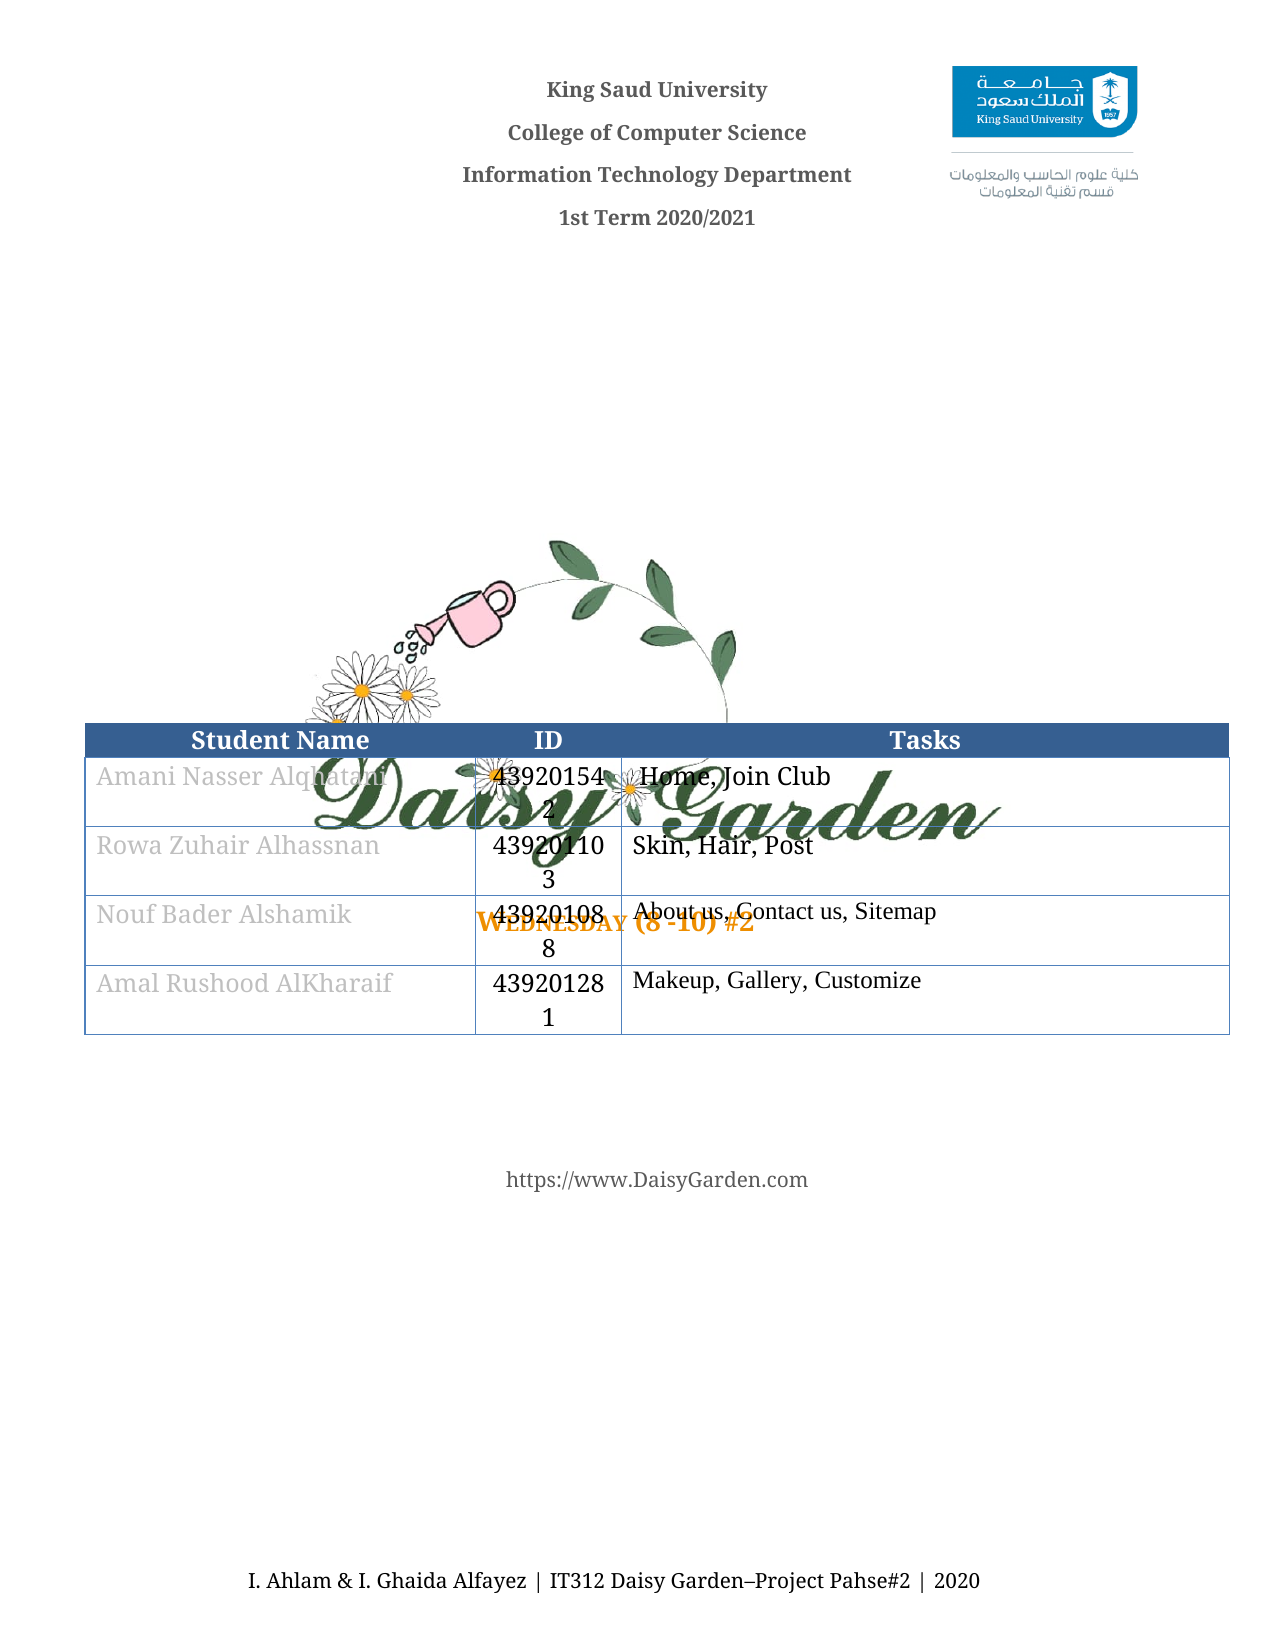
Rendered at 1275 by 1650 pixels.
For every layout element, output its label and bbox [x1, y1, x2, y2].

picture [276, 827, 475, 886]
picture [276, 495, 1039, 723]
picture [476, 758, 621, 826]
picture [622, 827, 1039, 886]
picture [622, 758, 1039, 826]
picture [476, 827, 621, 886]
picture [276, 758, 475, 826]
picture [918, 40, 1143, 208]
